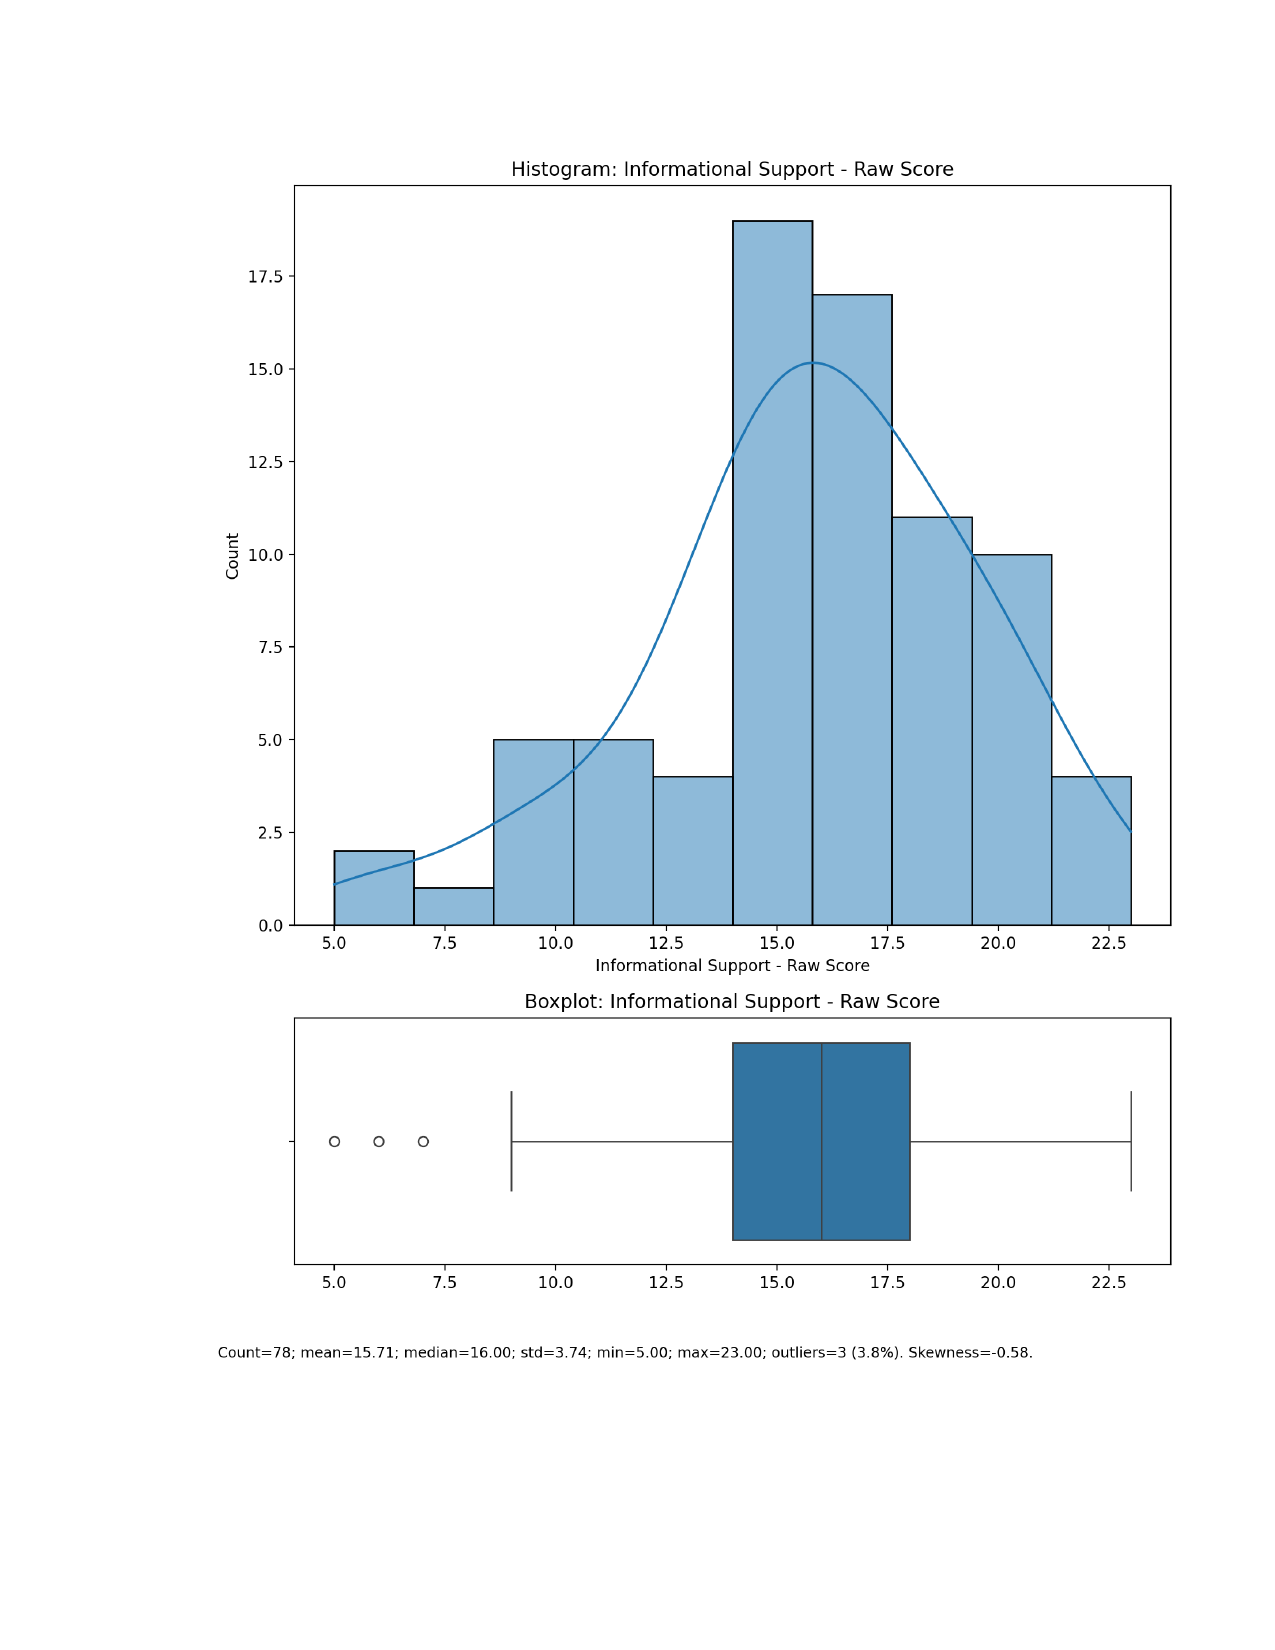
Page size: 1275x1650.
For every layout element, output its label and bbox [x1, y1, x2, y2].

picture [206, 150, 1182, 1371]
